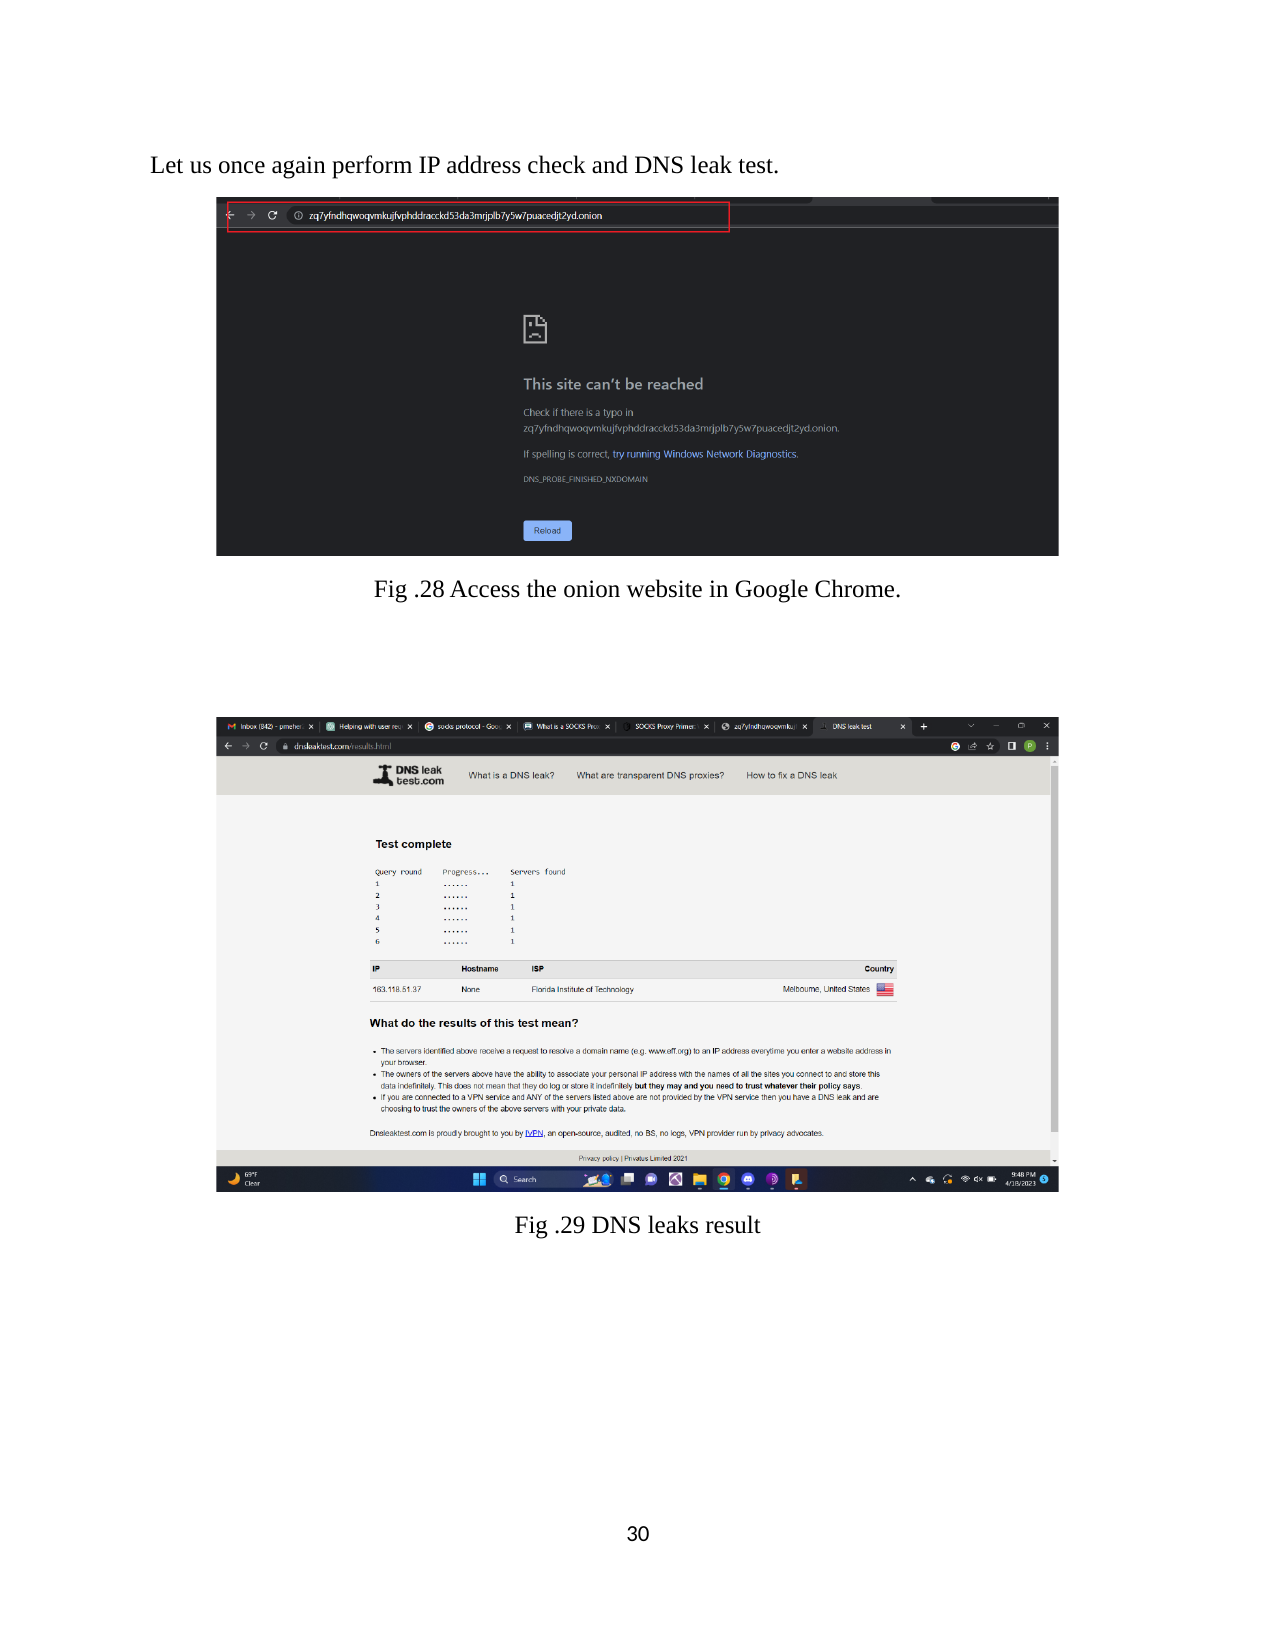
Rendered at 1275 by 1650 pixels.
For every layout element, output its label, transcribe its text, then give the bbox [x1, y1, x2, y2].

text Let us once again perform IP address check and DNS leak test. [150, 150, 1125, 179]
picture [216, 197, 1059, 556]
text Fig .29 DNS leaks result [150, 1210, 1125, 1239]
picture [216, 717, 1059, 1192]
text Fig .28 Access the onion website in Google Chrome. [150, 574, 1125, 603]
